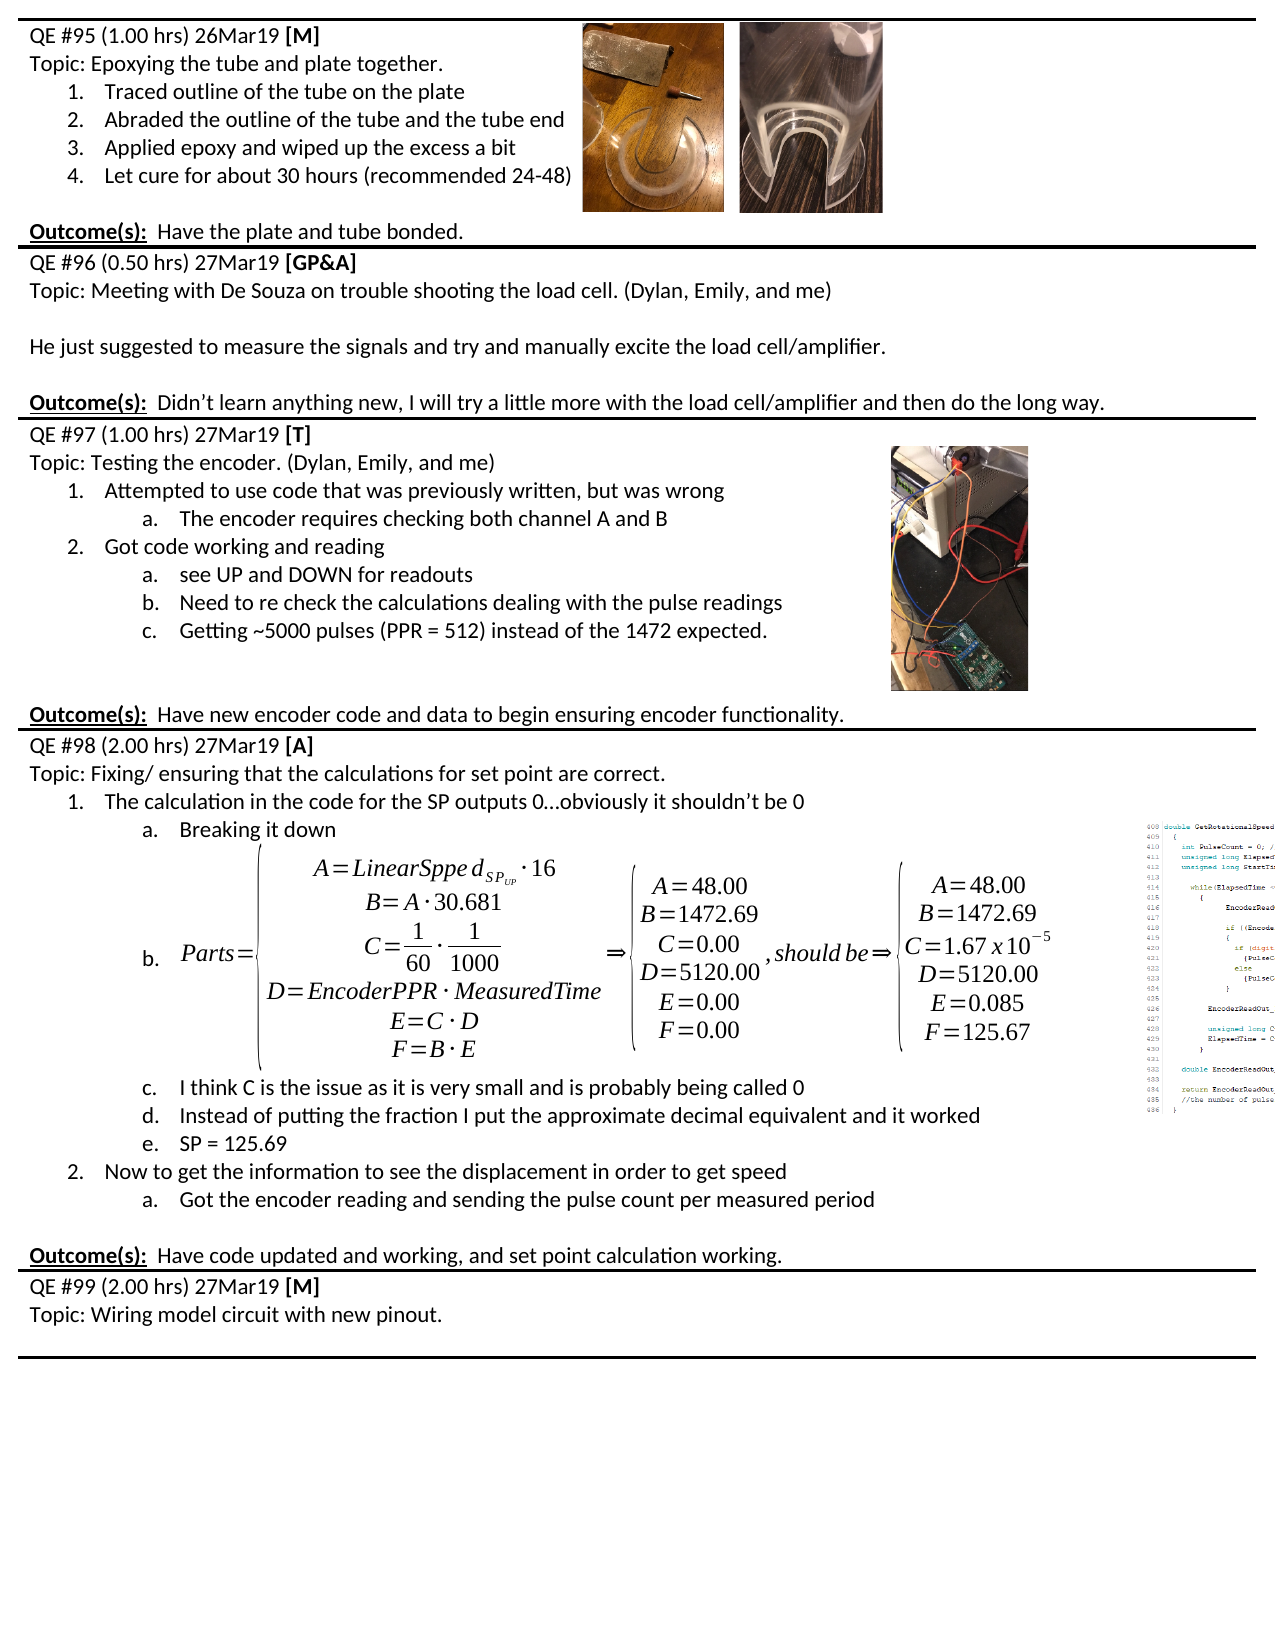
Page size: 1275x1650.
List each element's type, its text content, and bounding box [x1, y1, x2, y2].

table_cell QE #95 (1.00 hrs) 26Mar19 [M] Topic: Epoxying the tube and plate together. Traced outline of the tube on the plate Abraded the outline of the tube and the tube end Applied epoxy and wiped up the excess a bit Let cure for about 30 hours (recommended 24-48) Outcome(s): Have the plate and tube bonded. [18, 21, 1256, 245]
table_cell QE #96 (0.50 hrs) 27Mar19 [GP&A] Topic: Meeting with De Souza on trouble shooting the load cell. (Dylan, Emily, and me) He just suggested to measure the signals and try and manually excite the load cell/amplifier. Outcome(s): Didn’t learn anything new, I will try a little more with the load cell/amplifier and then do the long way. [18, 249, 1256, 417]
table_cell QE #97 (1.00 hrs) 27Mar19 [T] Topic: Testing the encoder. (Dylan, Emily, and me) Attempted to use code that was previously written, but was wrong The encoder requires checking both channel A and B Got code working and reading see UP and DOWN for readouts Need to re check the calculations dealing with the pulse readings Getting ~5000 pulses (PPR = 512) instead of the 1472 expected. Outcome(s): Have new encoder code and data to begin ensuring encoder functionality. [18, 420, 1256, 728]
picture [739, 22, 883, 213]
picture [1144, 821, 1275, 1114]
picture [891, 446, 1029, 691]
picture [582, 23, 724, 212]
table_cell QE #98 (2.00 hrs) 27Mar19 [A] Topic: Fixing/ ensuring that the calculations for set point are correct. The calculation in the code for the SP outputs 0…obviously it shouldn’t be 0 Breaking it down I think C is the issue as it is very small and is probably being called 0 Instead of putting the fraction I put the approximate decimal equivalent and it worked SP = 125.69 Now to get the information to see the displacement in order to get speed Got the encoder reading and sending the pulse count per measured period Outcome(s): Have code updated and working, and set point calculation working. [18, 731, 1256, 1269]
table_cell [18, 1272, 1256, 1356]
